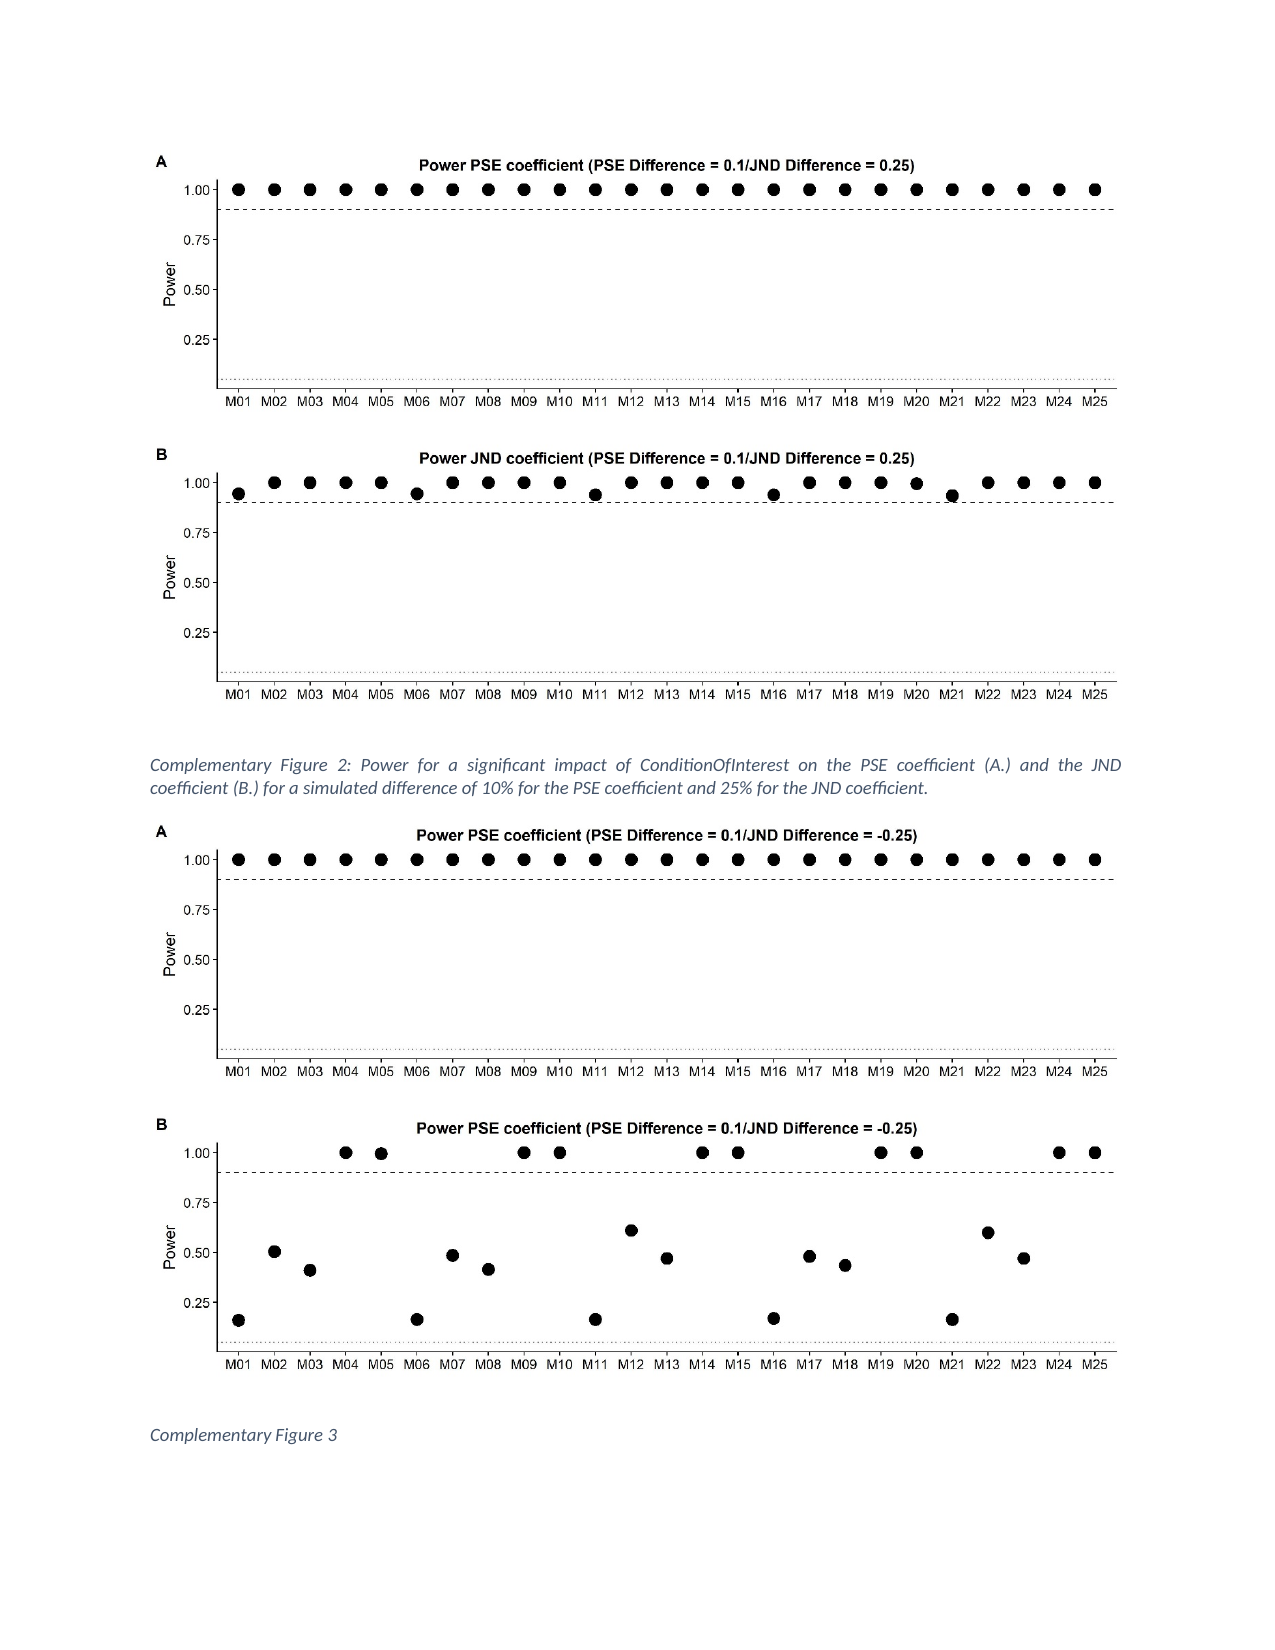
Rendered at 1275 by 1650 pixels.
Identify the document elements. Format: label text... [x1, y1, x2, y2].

picture [150, 820, 1124, 1405]
text Complementary Figure 3 [150, 1423, 1125, 1446]
picture [150, 150, 1124, 735]
text Complementary Figure 2: Power for a significant impact of ConditionOfInterest on the PSE coefficient (A.) and the JND coefficient (B.) for a simulated difference of 10% for the PSE coefficient and 25% for the JND coefficient. [150, 753, 1125, 799]
